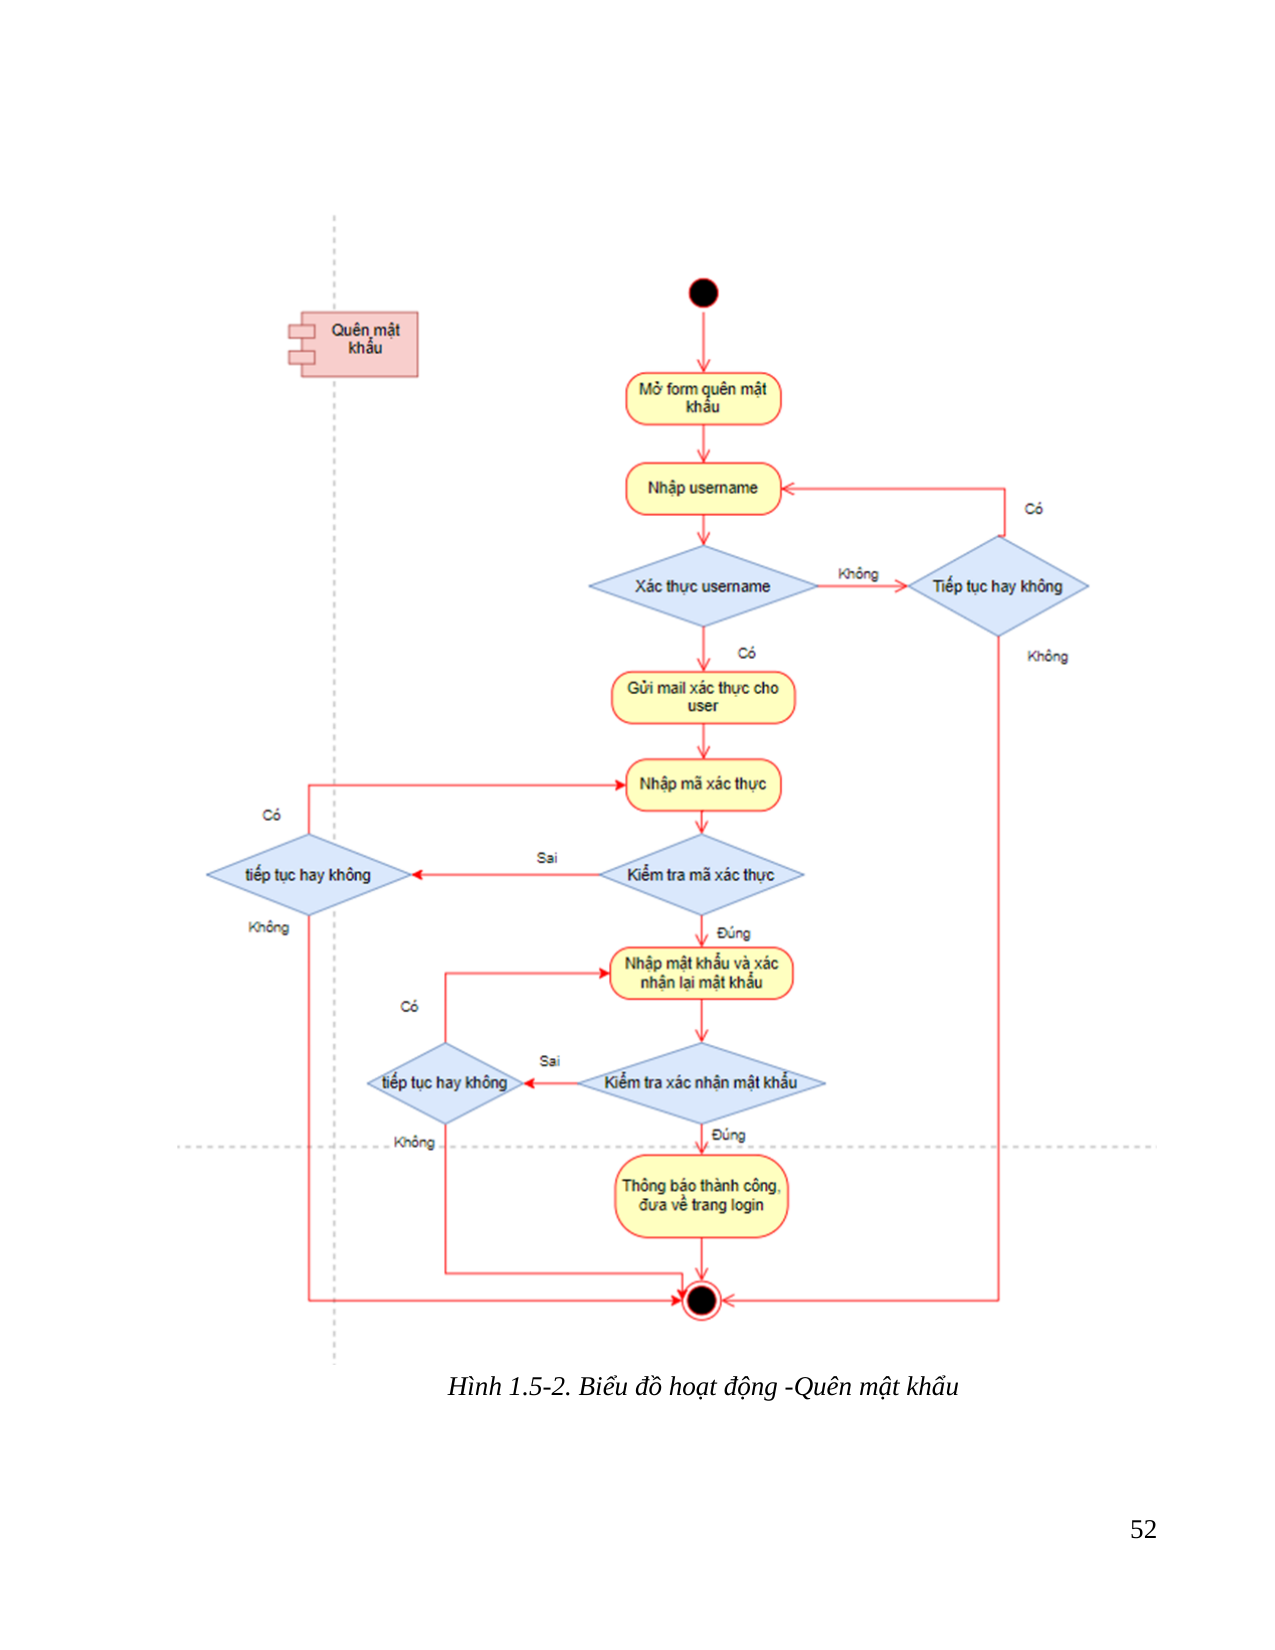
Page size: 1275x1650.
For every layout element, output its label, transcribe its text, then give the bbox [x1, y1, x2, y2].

text Hình 1.5-2. Biểu đồ hoạt động -Quên mật khẩu [252, 1369, 1157, 1401]
picture [177, 212, 1157, 1365]
